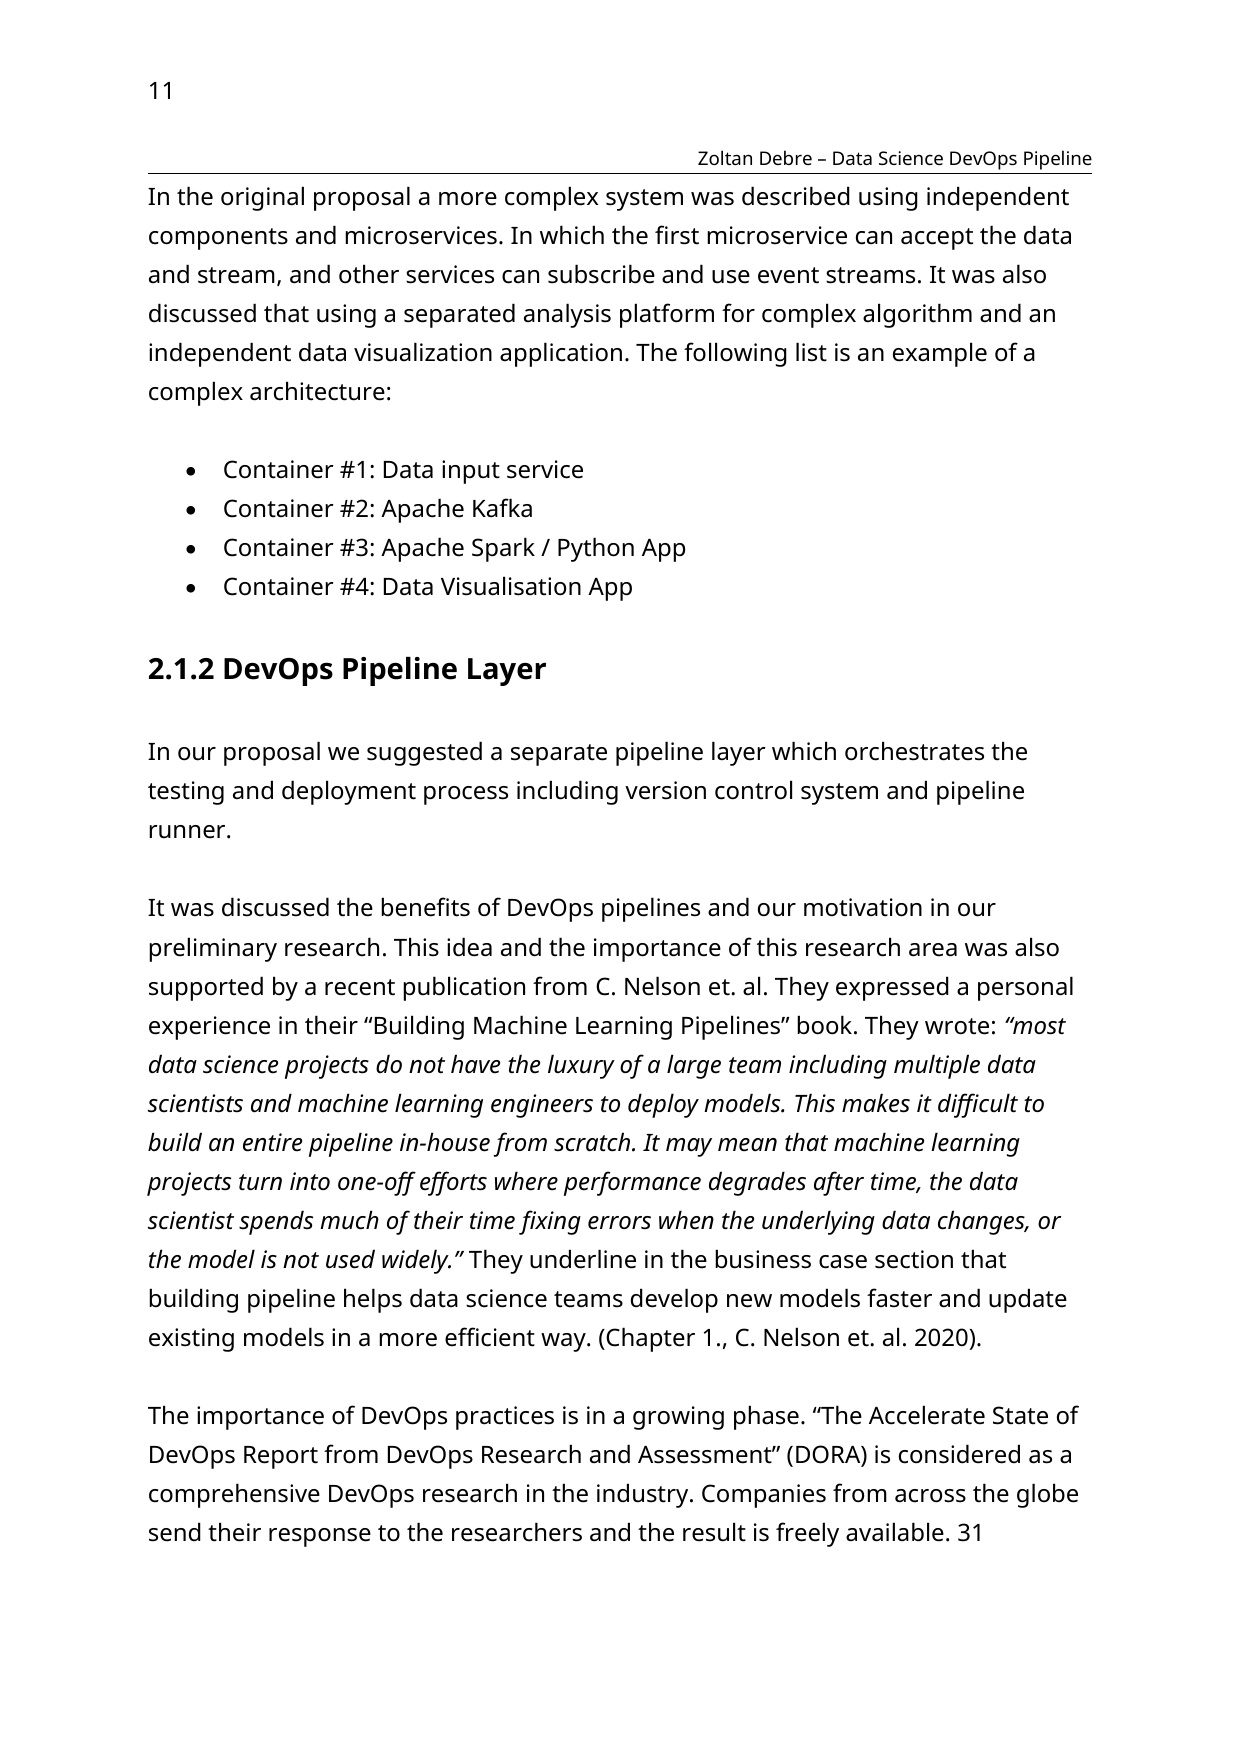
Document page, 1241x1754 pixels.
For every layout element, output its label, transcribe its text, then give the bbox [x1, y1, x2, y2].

subtitle 2.1.2 DevOps Pipeline Layer [148, 648, 1092, 688]
text In the original proposal a more complex system was described using independent components and microservices. In which the first microservice can accept the data and stream, and other services can subscribe and use event streams. It was also discussed that using a separated analysis platform for complex algorithm and an independent data visualization application. The following list is an example of a complex architecture: [148, 179, 1092, 407]
list Container #4: Data Visualisation App [185, 570, 1092, 603]
text It was discussed the benefits of DevOps pipelines and our motivation in our preliminary research. This idea and the importance of this research area was also supported by a recent publication from C. Nelson et. al. They expressed a personal experience in their “Building Machine Learning Pipelines” book. They wrote: “most data science projects do not have the luxury of a large team including multiple data scientists and machine learning engineers to deploy models. This makes it difficult to build an entire pipeline in-house from scratch. It may mean that machine learning projects turn into one-off efforts where performance degrades after time, the data scientist spends much of their time fixing errors when the underlying data changes, or the model is not used widely.” They underline in the business case section that building pipeline helps data science teams develop new models faster and update existing models in a more efficient way. (Chapter 1., C. Nelson et. al. 2020). [148, 891, 1092, 1353]
list Container #3: Apache Spark / Python App [185, 531, 1092, 564]
text In our proposal we suggested a separate pipeline layer which orchestrates the testing and deployment process including version control system and pipeline runner. [148, 735, 1092, 846]
list Container #1: Data input service [185, 453, 1092, 486]
list Container #2: Apache Kafka [185, 492, 1092, 525]
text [148, 1399, 1092, 1549]
